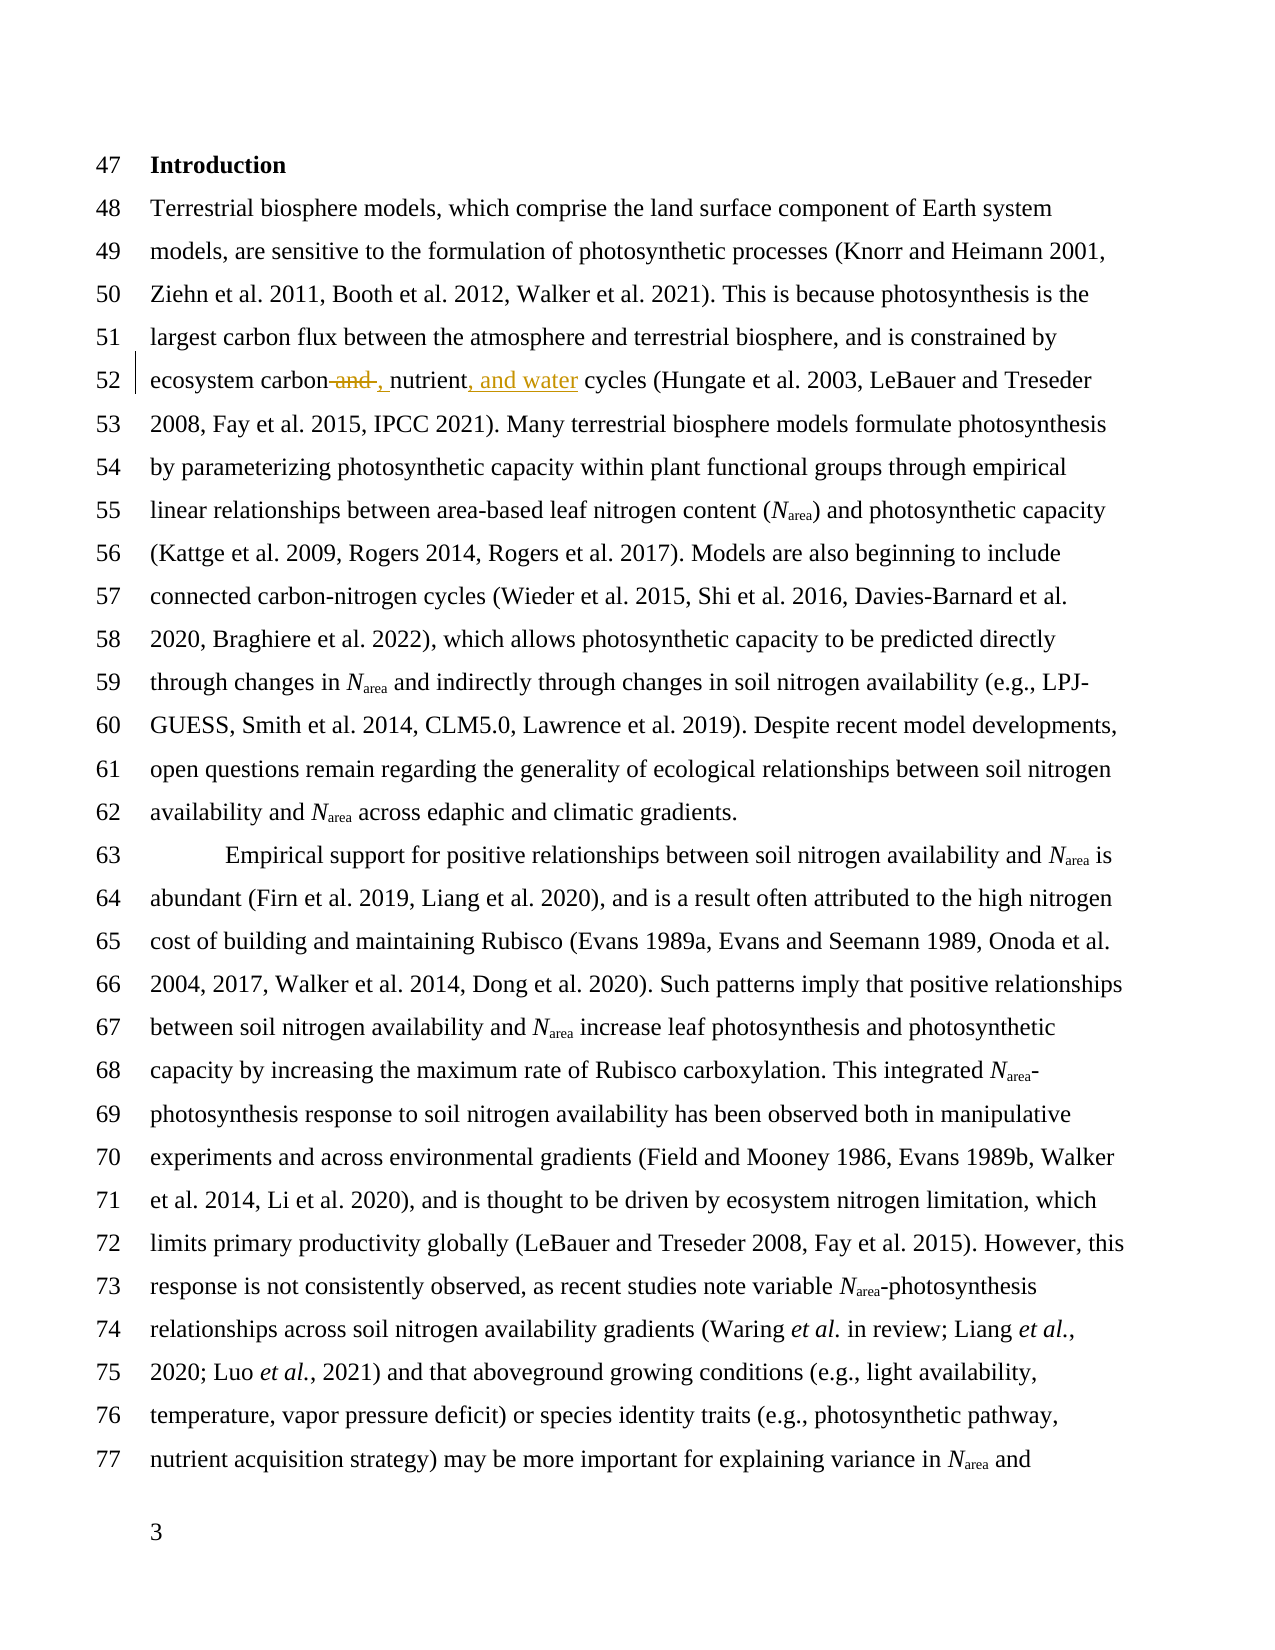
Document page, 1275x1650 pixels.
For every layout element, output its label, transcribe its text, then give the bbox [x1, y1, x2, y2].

text Terrestrial biosphere models, which comprise the land surface component of Earth system models, are sensitive to the formulation of photosynthetic processes (Knorr and Heimann 2001, Ziehn et al. 2011, Booth et al. 2012, Walker et al. 2021). This is because photosynthesis is the largest carbon flux between the atmosphere and terrestrial biosphere, and is constrained by ecosystem carbonnutrient cycles (Hungate et al. 2003, LeBauer and Treseder 2008, Fay et al. 2015, IPCC 2021). Many terrestrial biosphere models formulate photosynthesis by parameterizing photosynthetic capacity within plant functional groups through empirical linear relationships between area-based leaf nitrogen content (Narea) and photosynthetic capacity (Kattge et al. 2009, Rogers 2014, Rogers et al. 2017). Models are also beginning to include connected carbon-nitrogen cycles (Wieder et al. 2015, Shi et al. 2016, Davies-Barnard et al. 2020, Braghiere et al. 2022), which allows photosynthetic capacity to be predicted directly through changes in Narea and indirectly through changes in soil nitrogen availability (e.g., LPJ-GUESS, Smith et al. 2014, CLM5.0, Lawrence et al. 2019). Despite recent model developments, open questions remain regarding the generality of ecological relationships between soil nitrogen availability and Narea across edaphic and climatic gradients. [150, 193, 1125, 826]
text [150, 840, 1125, 1472]
text Introduction [150, 150, 1125, 179]
